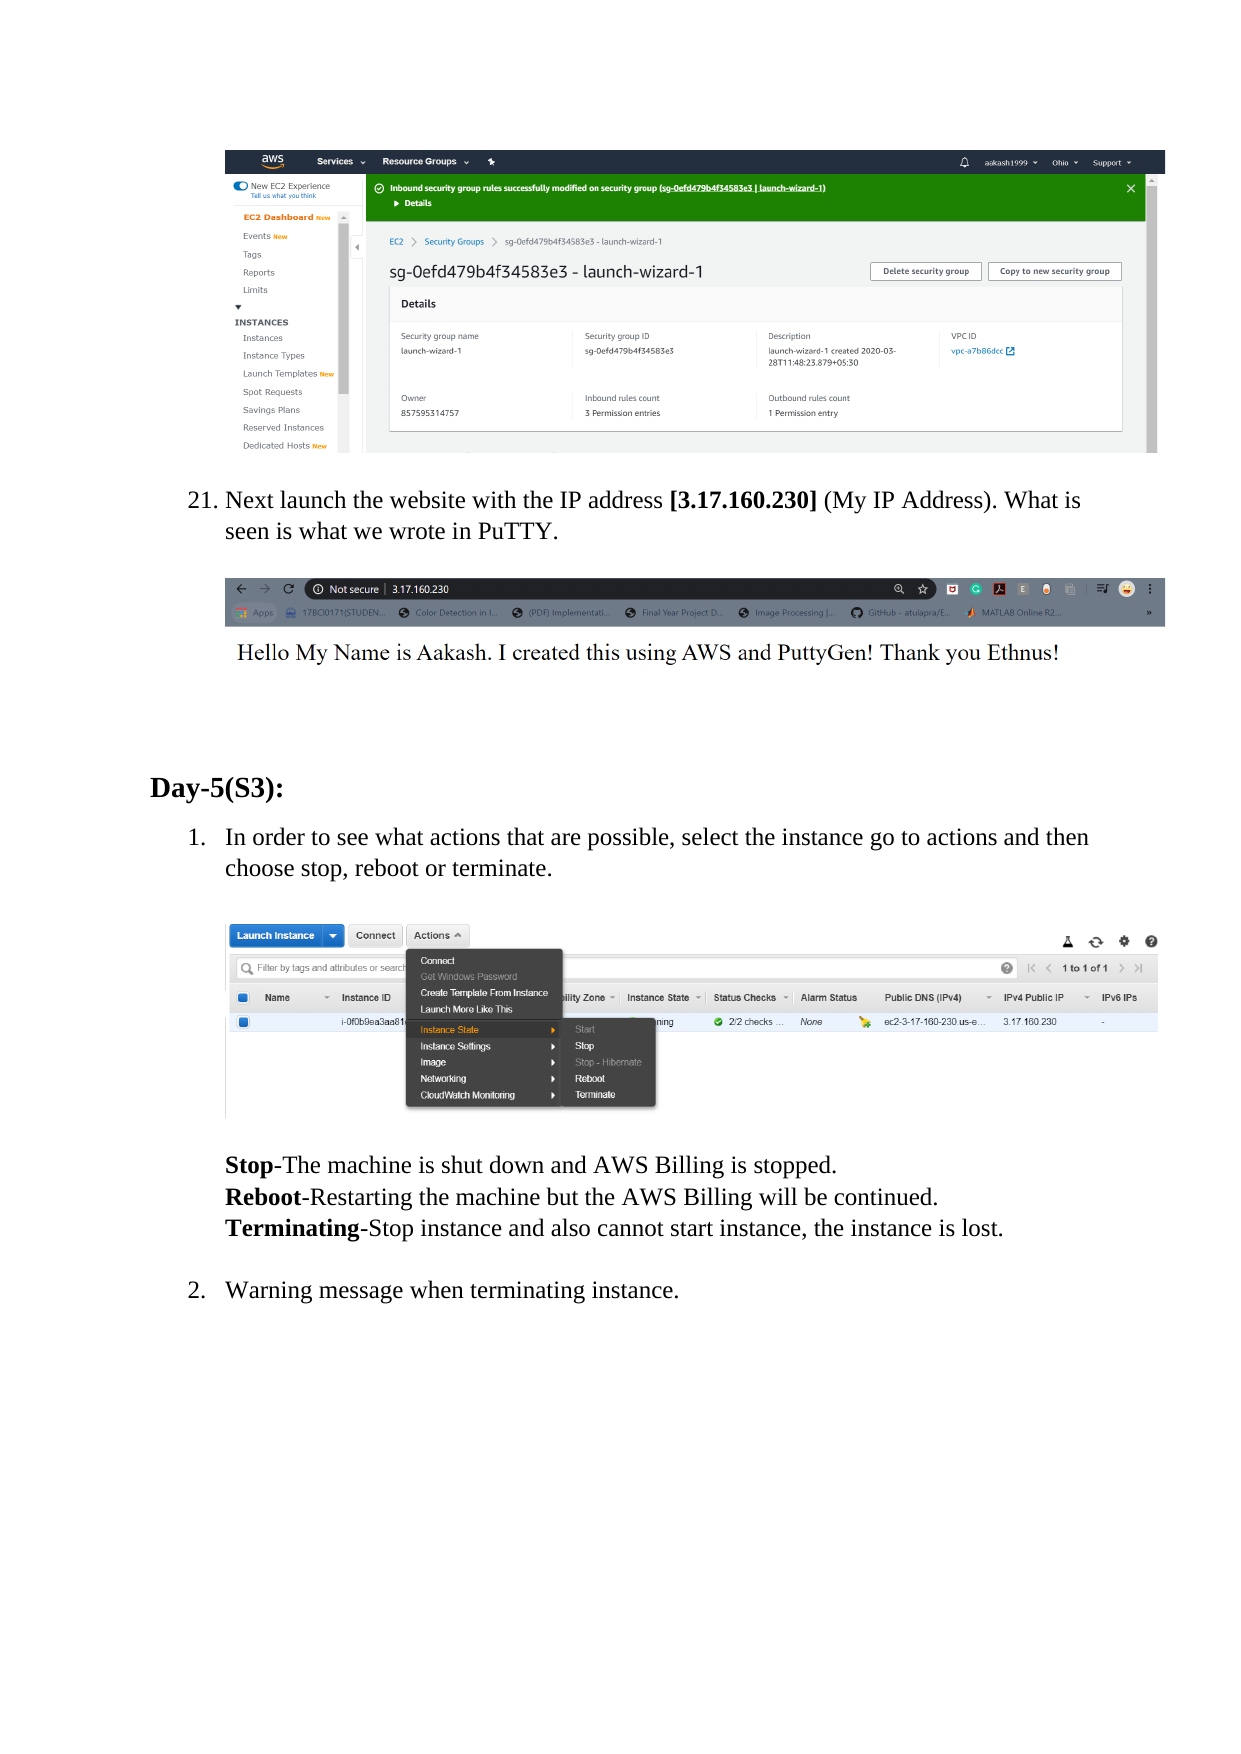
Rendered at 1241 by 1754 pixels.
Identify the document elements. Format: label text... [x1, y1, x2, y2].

picture [225, 578, 1166, 689]
list Next launch the website with the IP address [3.17.160.230] (My IP Address). What is seen is what we wrote in PuTTY. [187, 485, 1090, 545]
list In order to see what actions that are possible, select the instance go to actions and then choose stop, reboot or terminate. [187, 822, 1090, 882]
picture [225, 915, 1166, 1118]
list Terminating-Stop instance and also cannot start instance, the instance is lost. [225, 1213, 1090, 1241]
picture [225, 150, 1166, 453]
list Reboot-Restarting the machine but the AWS Billing will be continued. [225, 1182, 1090, 1210]
list Stop-The machine is shut down and AWS Billing is stopped. [225, 1151, 1090, 1179]
list Warning message when terminating instance. [187, 1275, 1090, 1303]
text Day-5(S3): [150, 770, 1090, 803]
